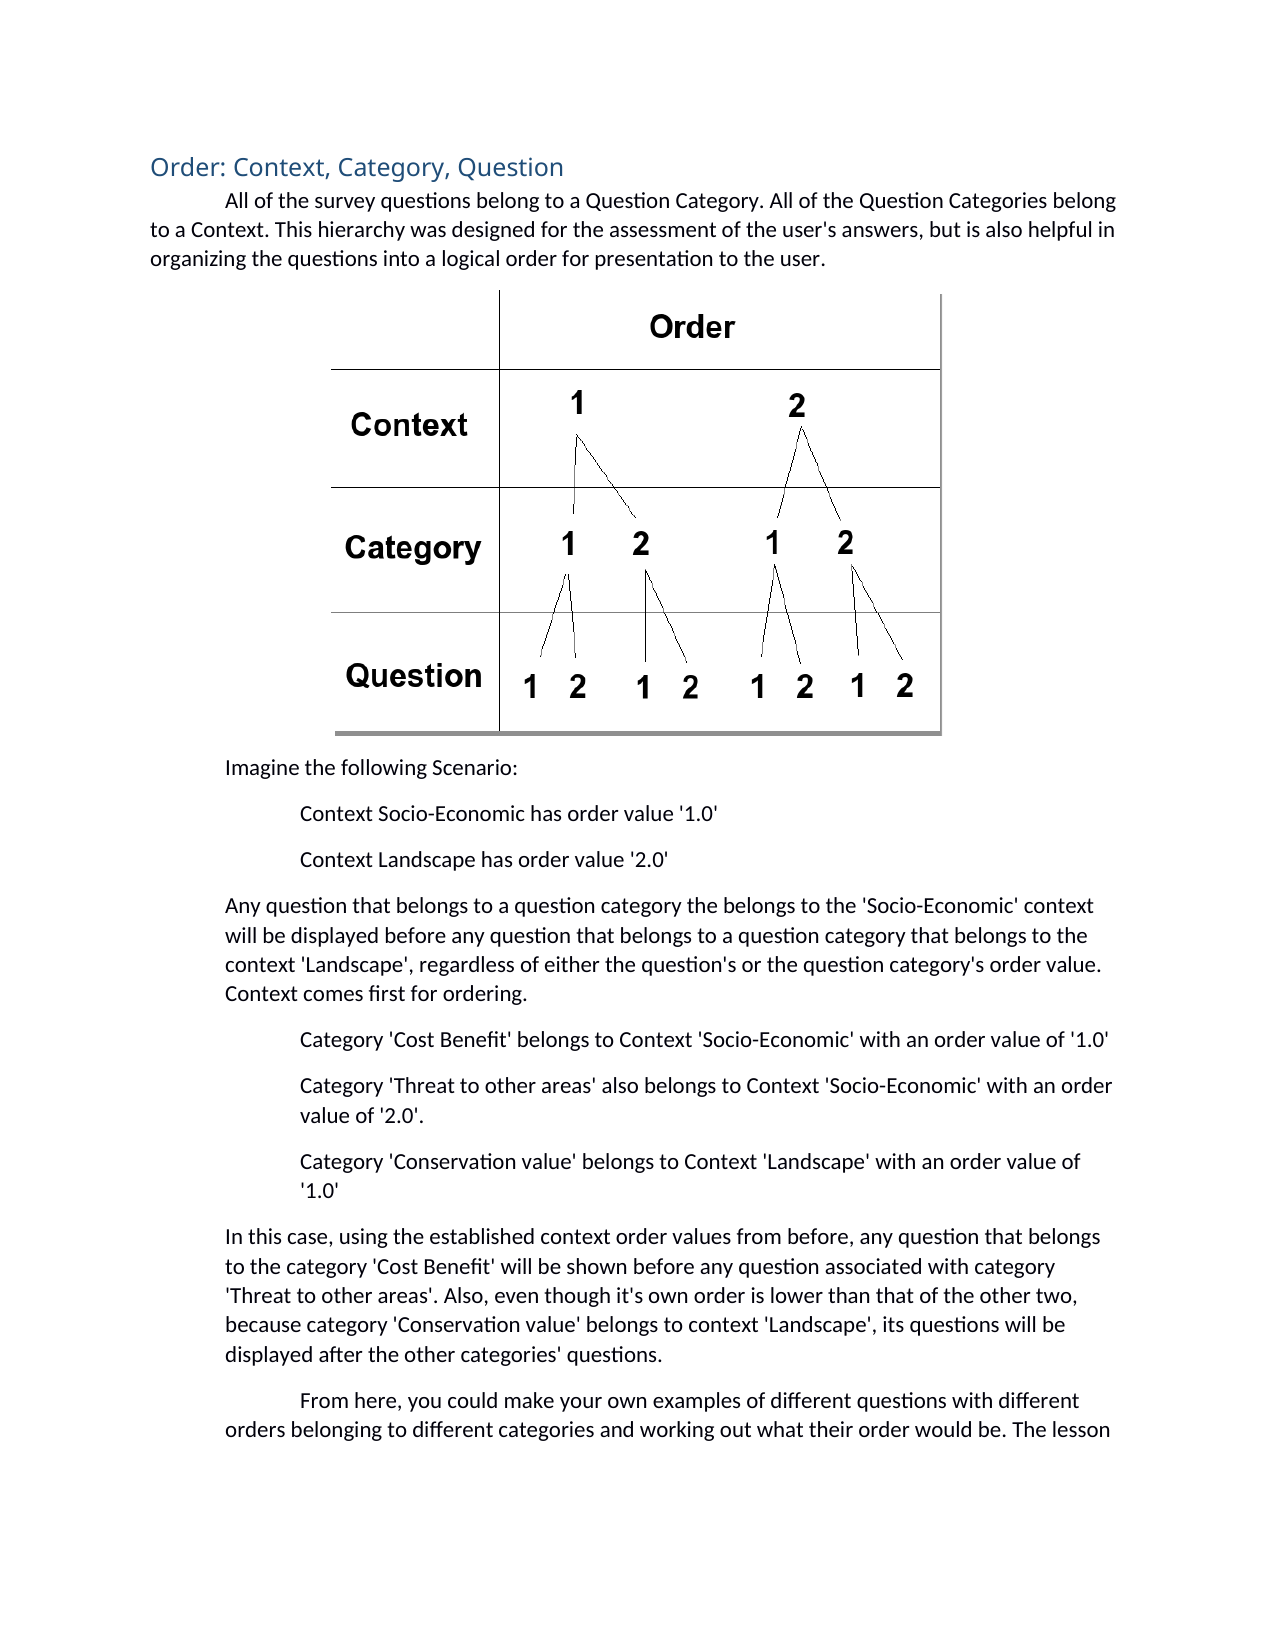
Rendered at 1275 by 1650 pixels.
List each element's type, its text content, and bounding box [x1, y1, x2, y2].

subtitle Order: Context, Category, Question [150, 150, 1125, 184]
picture [331, 290, 940, 731]
text Context Socio-Economic has order value '1.0' [225, 799, 1125, 827]
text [225, 1386, 1125, 1443]
text Any question that belongs to a question category the belongs to the 'Socio-Economic' context will be displayed before any question that belongs to a question category that belongs to the context 'Landscape', regardless of either the question's or the question category's order value. Context comes first for ordering. [225, 891, 1125, 1008]
text All of the survey questions belong to a Question Category. All of the Question Categories belong to a Context. This hierarchy was designed for the assessment of the user's answers, but is also helpful in organizing the questions into a logical order for presentation to the user. [150, 186, 1125, 272]
text Category 'Conservation value' belongs to Context 'Landscape' with an order value of '1.0' [300, 1147, 1125, 1204]
text Context Landscape has order value '2.0' [225, 845, 1125, 873]
text Category 'Threat to other areas' also belongs to Context 'Socio-Economic' with an order value of '2.0'. [300, 1072, 1125, 1129]
text In this case, using the established context order values from before, any question that belongs to the category 'Cost Benefit' will be shown before any question associated with category 'Threat to other areas'. Also, even though it's own order is lower than that of the other two, because category 'Conservation value' belongs to context 'Landscape', its questions will be displayed after the other categories' questions. [225, 1222, 1125, 1368]
text Category 'Cost Benefit' belongs to Context 'Socio-Economic' with an order value of '1.0' [300, 1026, 1125, 1054]
text Imagine the following Scenario: [150, 753, 1125, 781]
